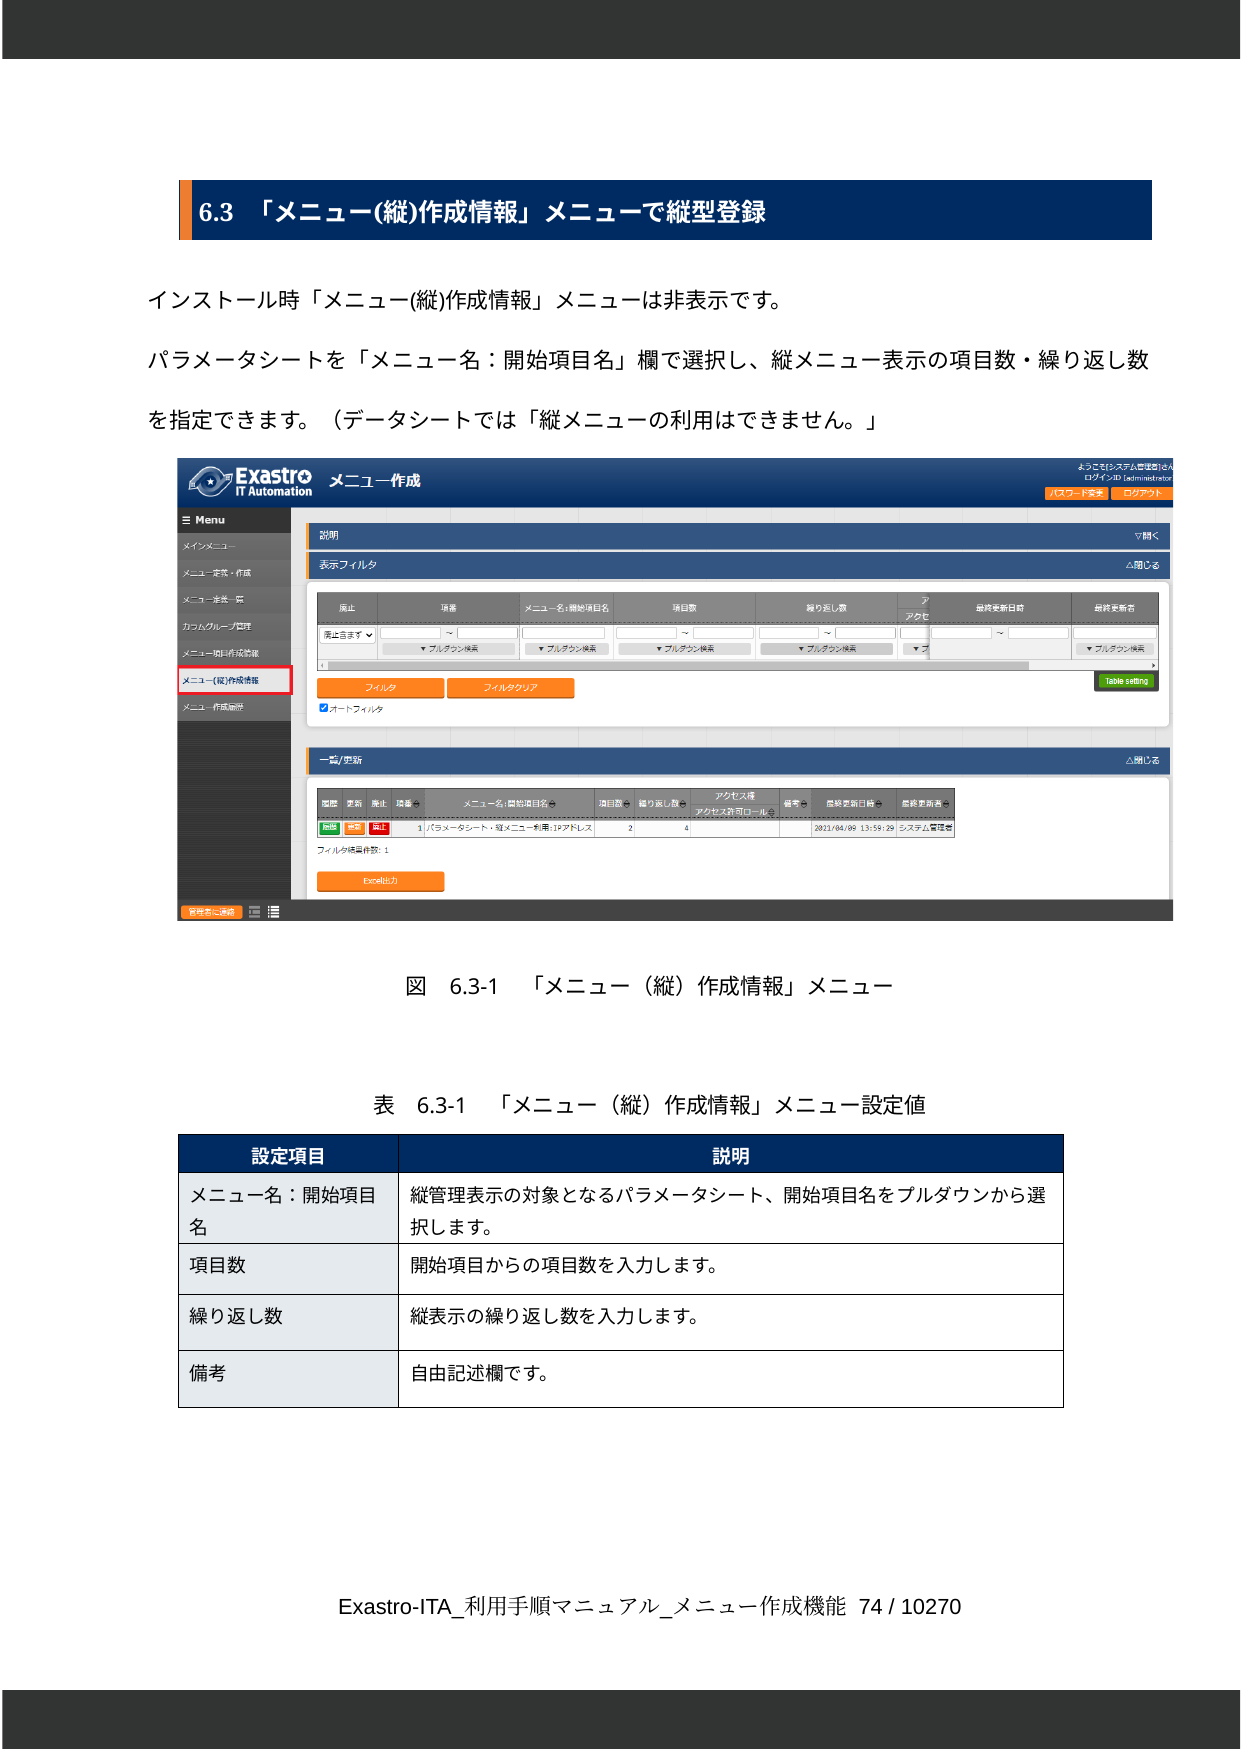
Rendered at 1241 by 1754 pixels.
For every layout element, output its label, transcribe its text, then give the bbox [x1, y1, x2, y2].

table_cell 自由記述欄です。 [399, 1351, 1063, 1407]
picture [2, 0, 1241, 59]
table_cell 繰り返し数 [179, 1295, 398, 1350]
table_cell 備考 [179, 1351, 398, 1407]
text パラメータシートを「メニュー名：開始項目名」欄で選択し、縦メニュー表示の項目数・繰り返し数を指定できます。（データシートでは「縦メニューの利用はできません。」 [148, 329, 1152, 448]
table_header 説明 [399, 1135, 1063, 1172]
text 図 6.3-1 「メニュー（縦）作成情報」メニュー [148, 955, 1152, 1014]
table_cell 縦管理表示の対象となるパラメータシート、開始項目名をプルダウンから選択します。 [399, 1173, 1063, 1243]
table_cell 縦表示の繰り返し数を入力します。 [399, 1295, 1063, 1350]
subtitle 「メニュー(縦)作成情報」メニューで縦型登録 [192, 180, 1152, 240]
text 表 6.3-1 「メニュー（縦）作成情報」メニュー設定値 [148, 1074, 1152, 1134]
text インストール時「メニュー(縦)作成情報」メニューは非表示です。 [148, 270, 1152, 329]
table_header 設定項目 [179, 1135, 398, 1172]
table_cell 項目数 [179, 1244, 398, 1294]
table_cell メニュー名：開始項目名 [179, 1173, 398, 1243]
picture [177, 458, 1174, 921]
table_cell 開始項目からの項目数を入力します。 [399, 1244, 1063, 1294]
picture [2, 1690, 1241, 1749]
